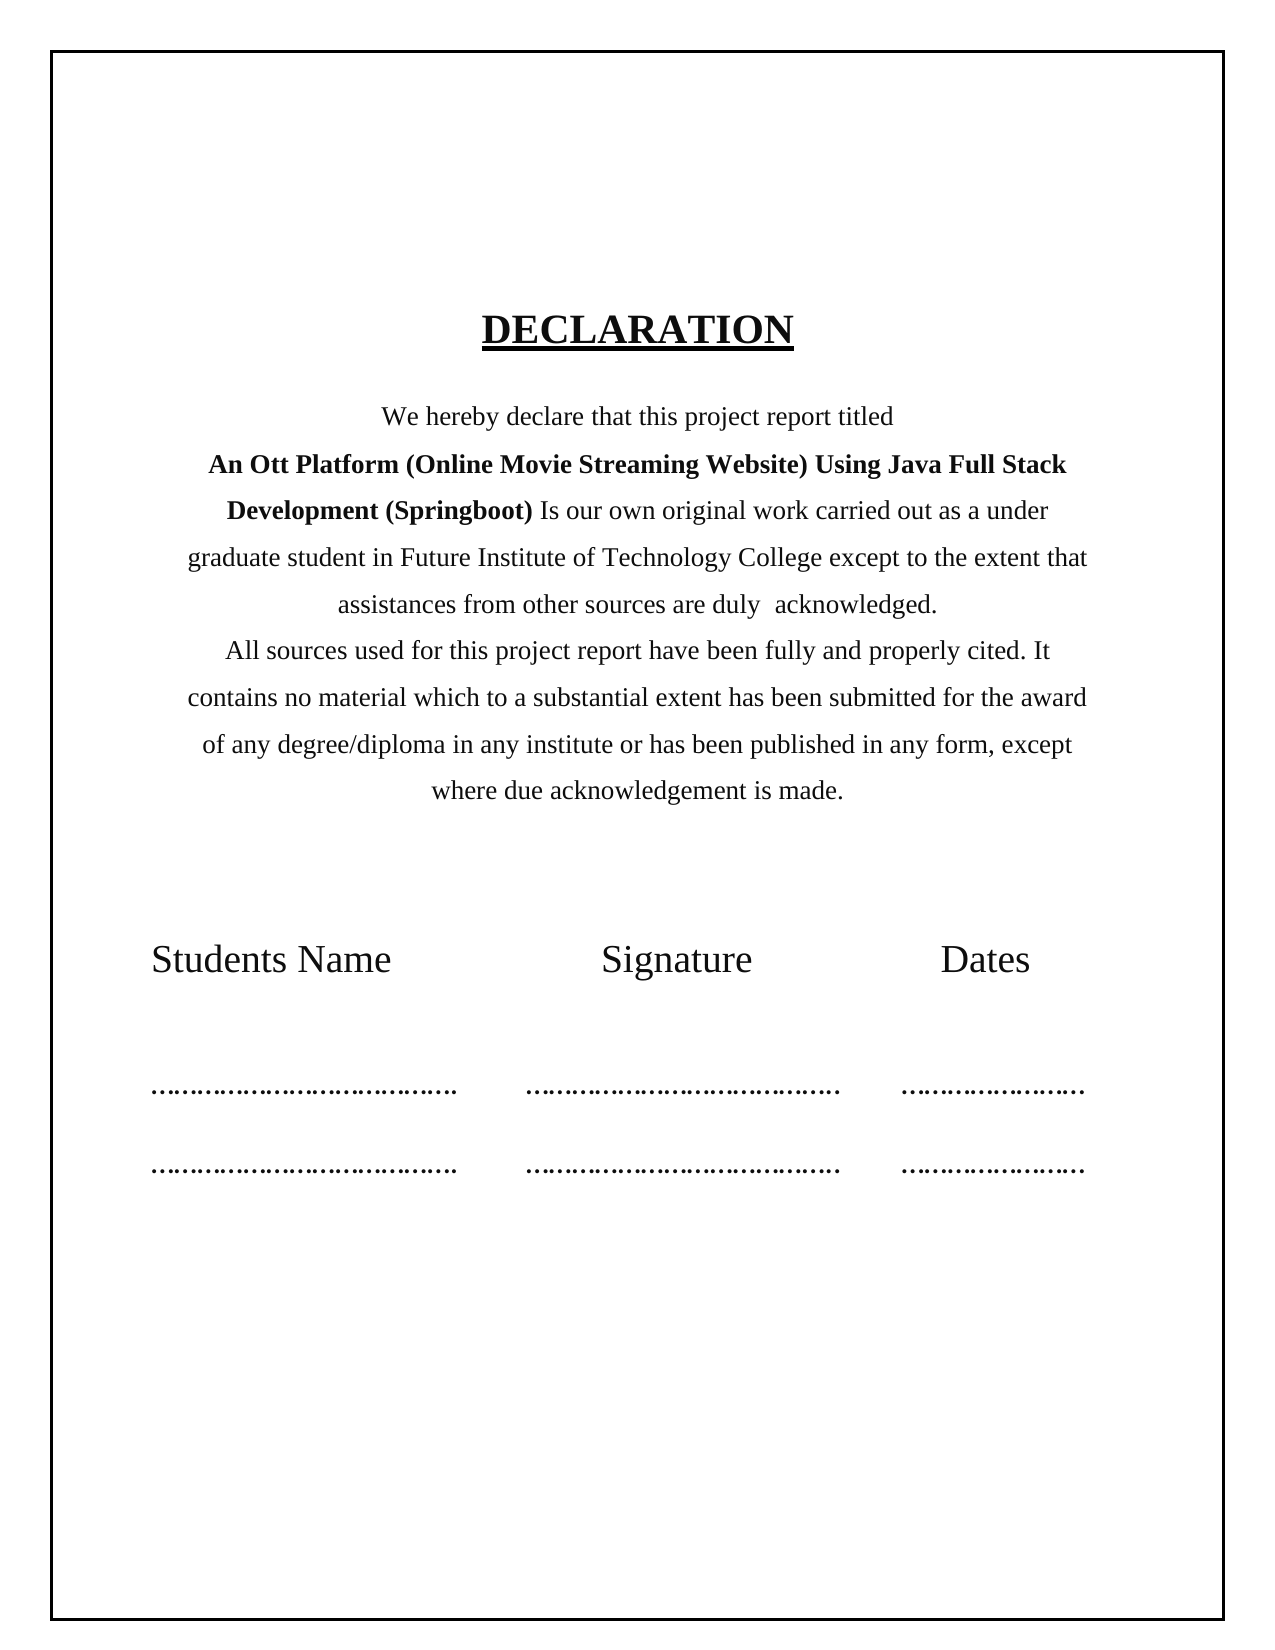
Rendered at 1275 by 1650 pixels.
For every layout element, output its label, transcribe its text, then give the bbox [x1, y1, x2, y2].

table_header Students Name [146, 942, 492, 1025]
table_header Signature [492, 942, 871, 1025]
table_cell ………………………………….. [492, 1126, 871, 1183]
table_cell …………………………………. [146, 1126, 492, 1183]
text DECLARATION [213, 305, 1062, 353]
table_cell …………………… [871, 1126, 1090, 1183]
table_header Dates [871, 942, 1090, 1025]
table_cell …………………………………. [146, 1025, 492, 1126]
text All sources used for this project report have been fully and properly cited. It contains no material which to a substantial extent has been submitted for the award of any degree/diploma in any institute or has been published in any form, except where due acknowledgement is made. [177, 634, 1098, 806]
table_cell ………………………………….. [492, 1025, 871, 1126]
text We hereby declare that this project report titled [213, 401, 1061, 432]
table_cell …………………… [871, 1025, 1090, 1126]
text An Ott Platform (Online Movie Streaming Website) Using Java Full Stack Development (Springboot) Is our own original work carried out as a under graduate student in Future Institute of Technology College except to the extent that assistances from other sources are duly acknowledged. [177, 448, 1098, 619]
